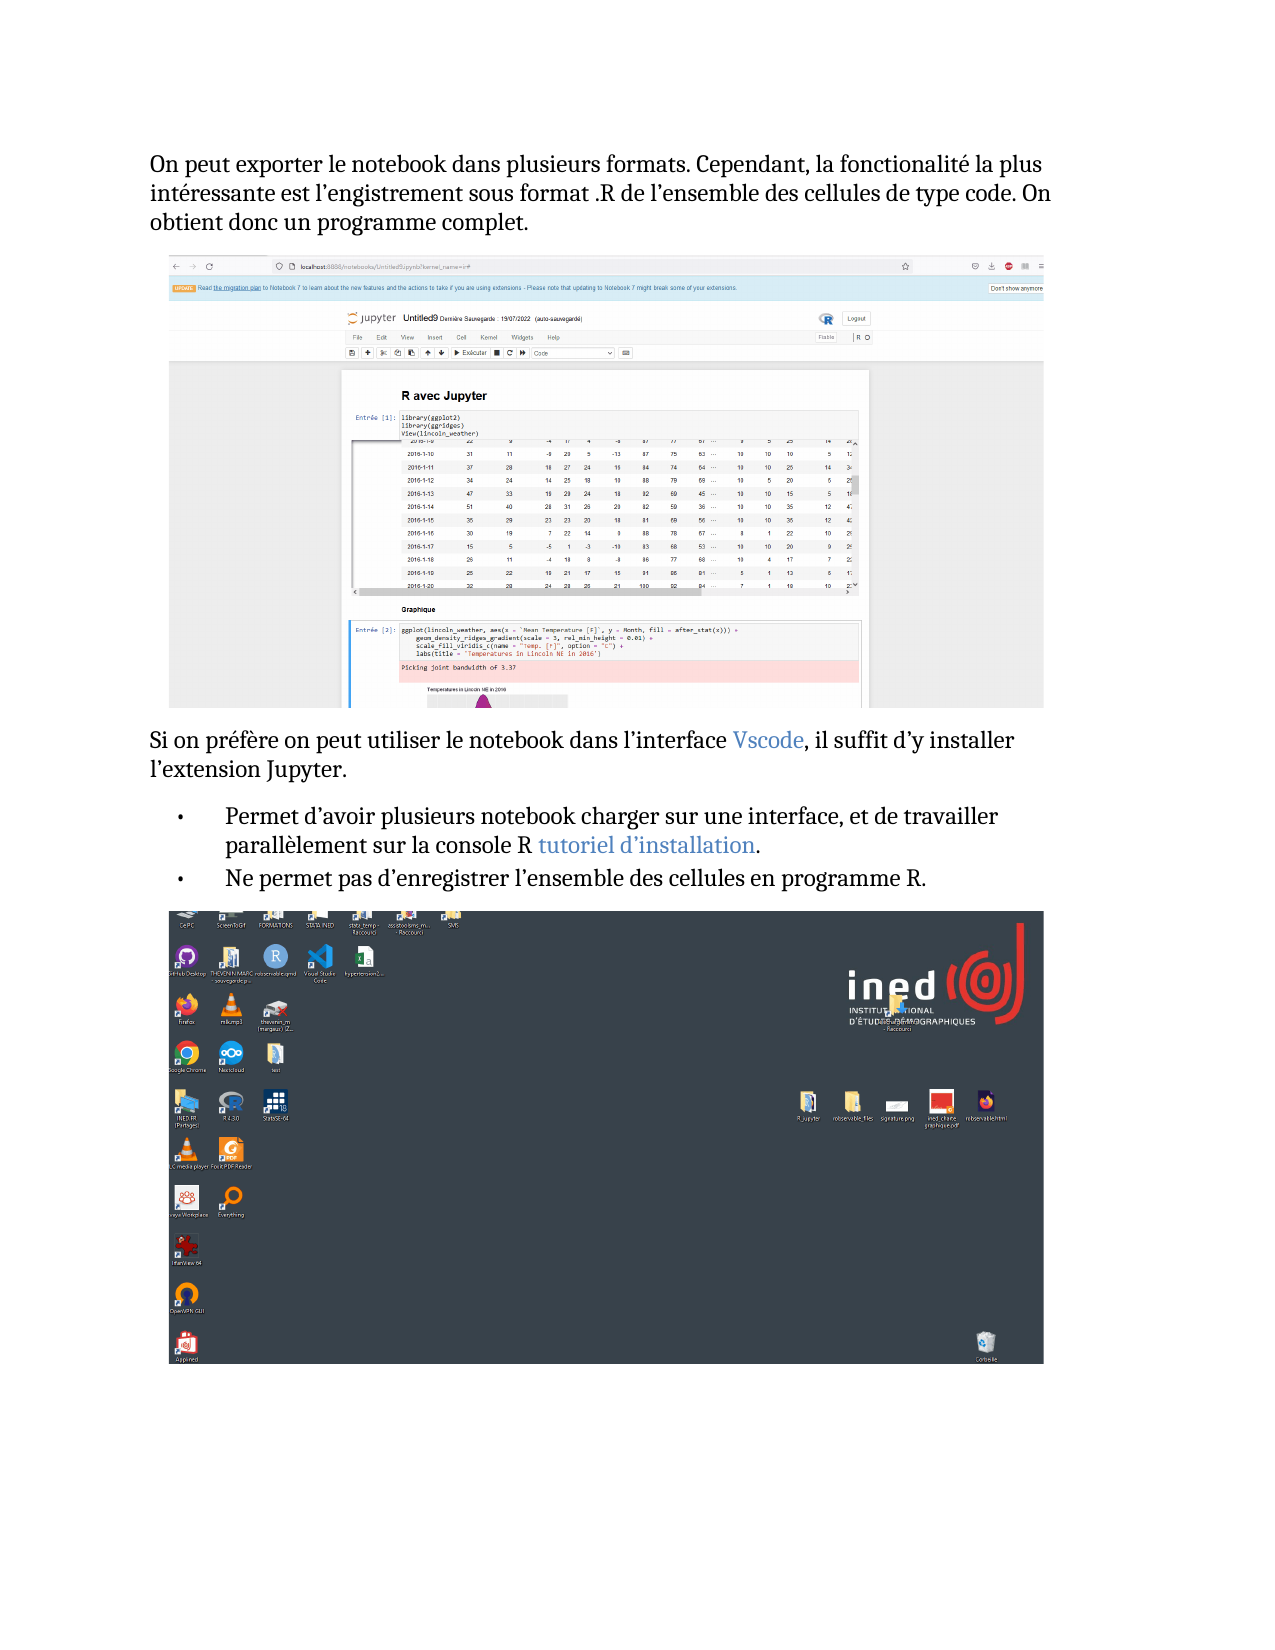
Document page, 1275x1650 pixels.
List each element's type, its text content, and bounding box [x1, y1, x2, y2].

text Si on préfère on peut utiliser le notebook dans l’interface Vscode, il suffit d’y installer l’extension Jupyter. [150, 726, 1125, 783]
list Ne permet pas d’enregistrer l’ensemble des cellules en programme R. [175, 863, 1125, 892]
picture [168, 911, 1044, 1364]
text On peut exporter le notebook dans plusieurs formats. Cependant, la fonctionalité la plus intéressante est l’engistrement sous format .R de l’ensemble des cellules de type code. On obtient donc un programme complet. [150, 150, 1125, 236]
list Permet d’avoir plusieurs notebook charger sur une interface, et de travailler parallèlement sur la console R tutoriel d’installation. [175, 802, 1125, 860]
picture [168, 255, 1044, 708]
